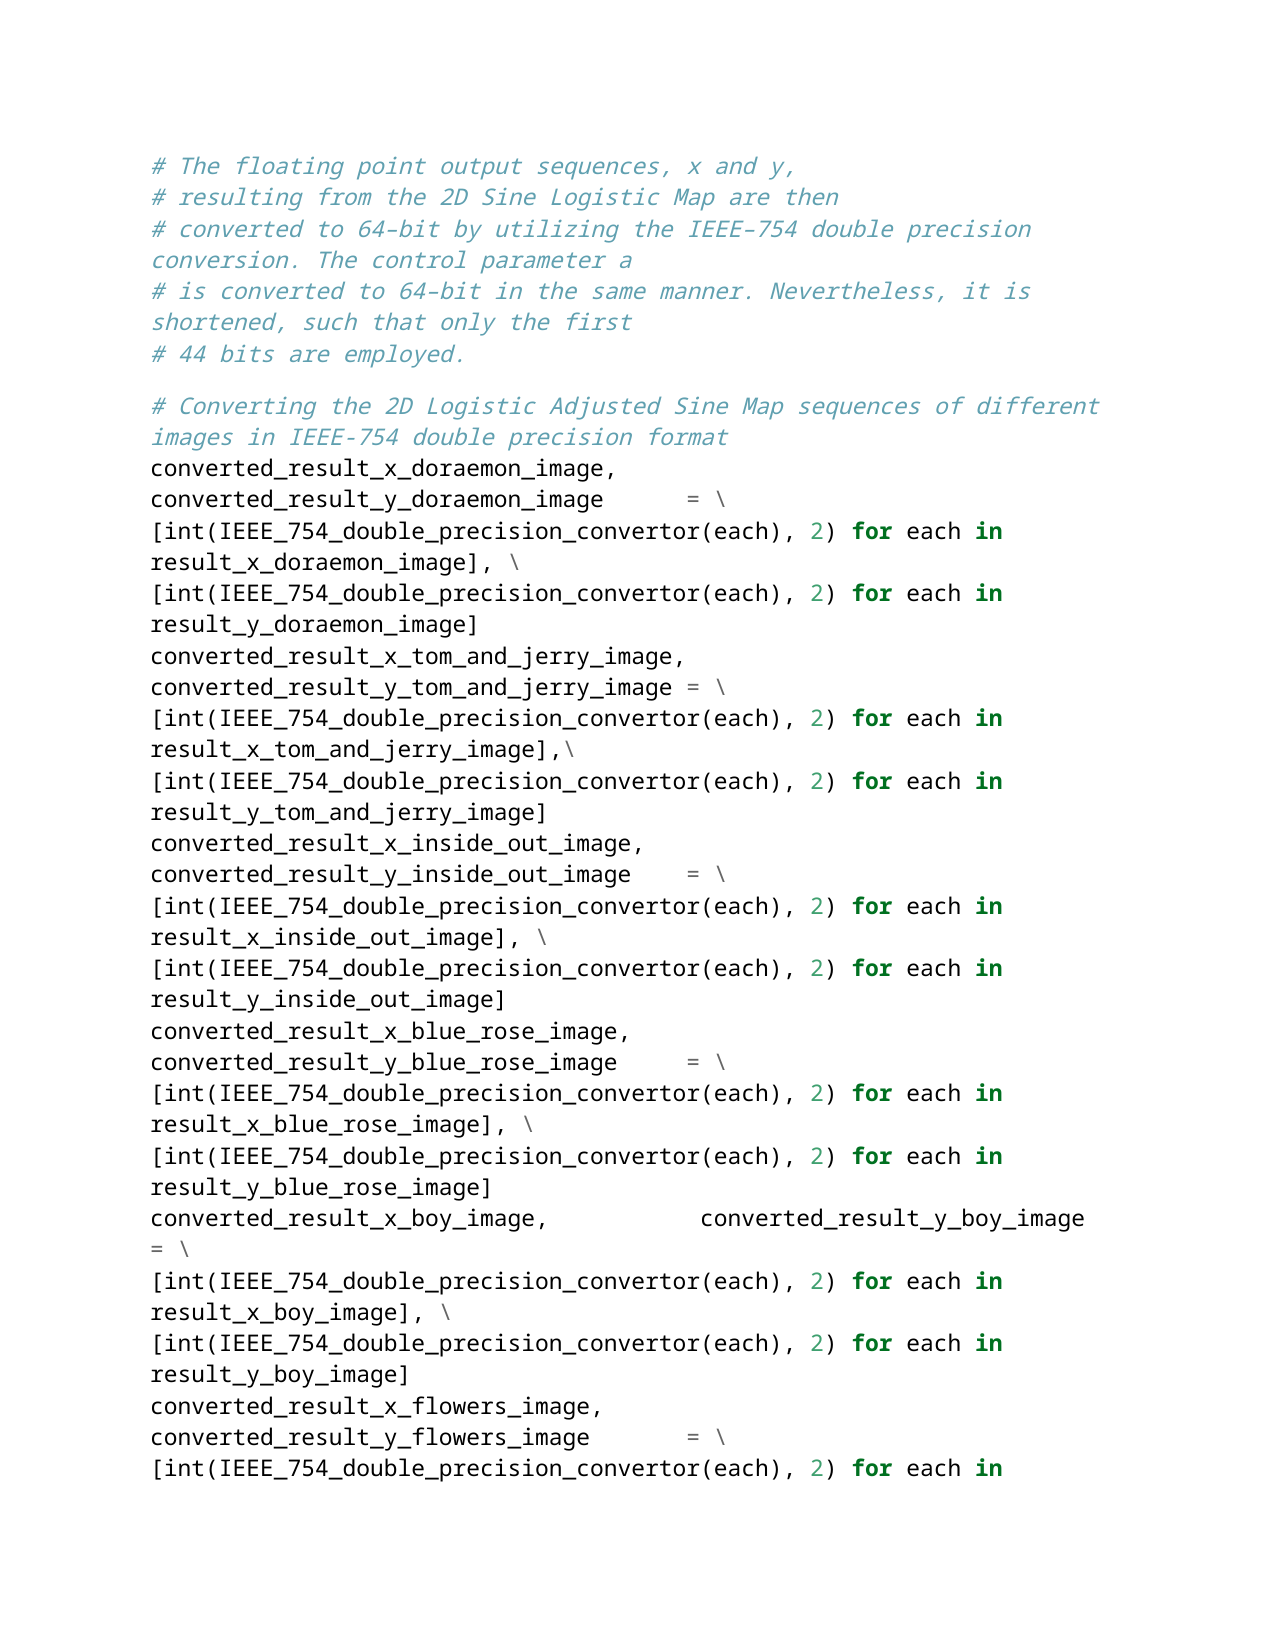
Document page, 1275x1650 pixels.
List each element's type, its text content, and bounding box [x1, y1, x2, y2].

text # The floating point output sequences, x and y, # resulting from the 2D Sine Logistic Map are then # converted to 64–bit by utilizing the IEEE–754 double precision conversion. The control parameter a # is converted to 64–bit in the same manner. Nevertheless, it is shortened, such that only the first # 44 bits are employed. [150, 150, 1125, 369]
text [150, 389, 1125, 1483]
